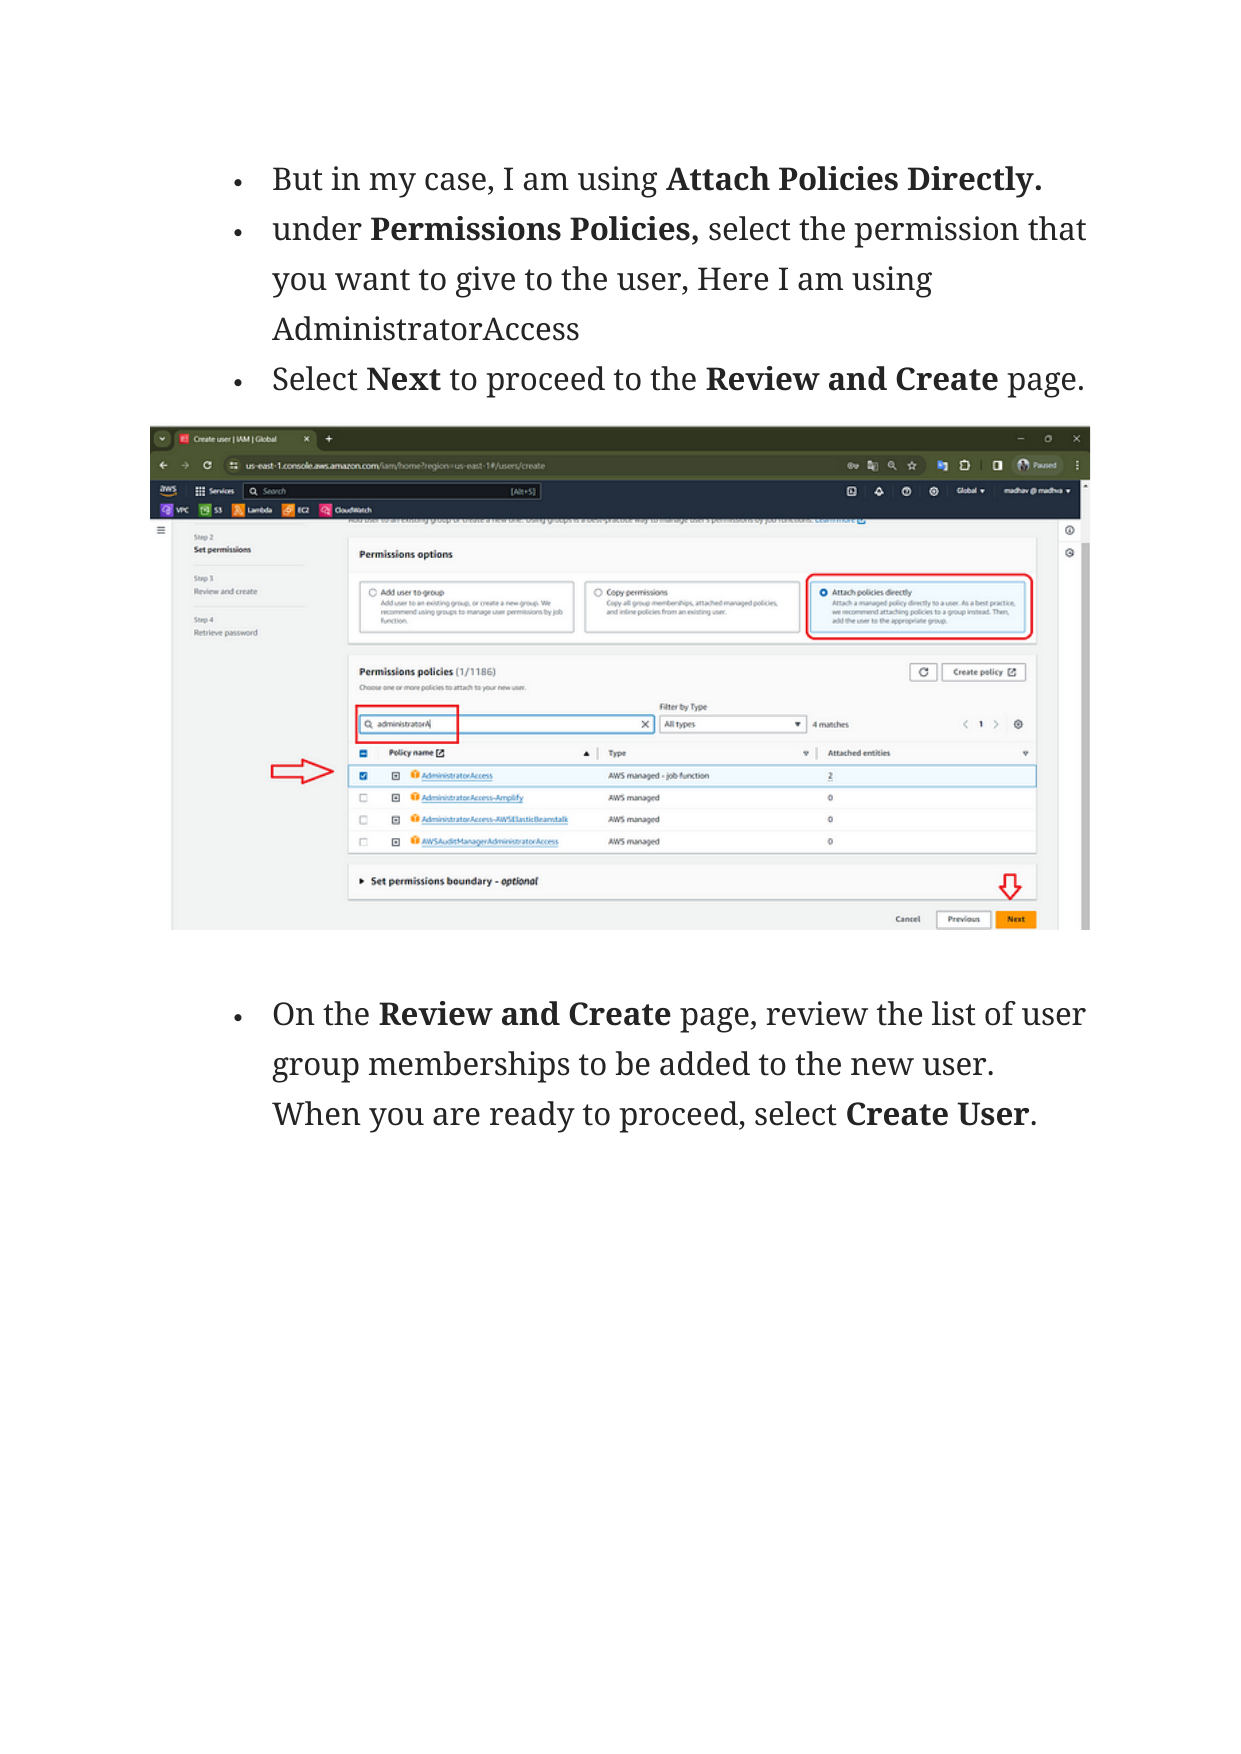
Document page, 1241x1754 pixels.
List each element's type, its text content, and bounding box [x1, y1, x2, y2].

list under Permissions Policies, select the permission that you want to give to the user, Here I am using AdministratorAccess [234, 200, 1090, 350]
list On the Review and Create page, review the list of user group memberships to be added to the new user. When you are ready to proceed, select Create User. [234, 985, 1090, 1135]
list But in my case, I am using Attach Policies Directly. [234, 150, 1090, 200]
list Select Next to proceed to the Review and Create page. [234, 350, 1090, 400]
picture [150, 400, 1091, 930]
